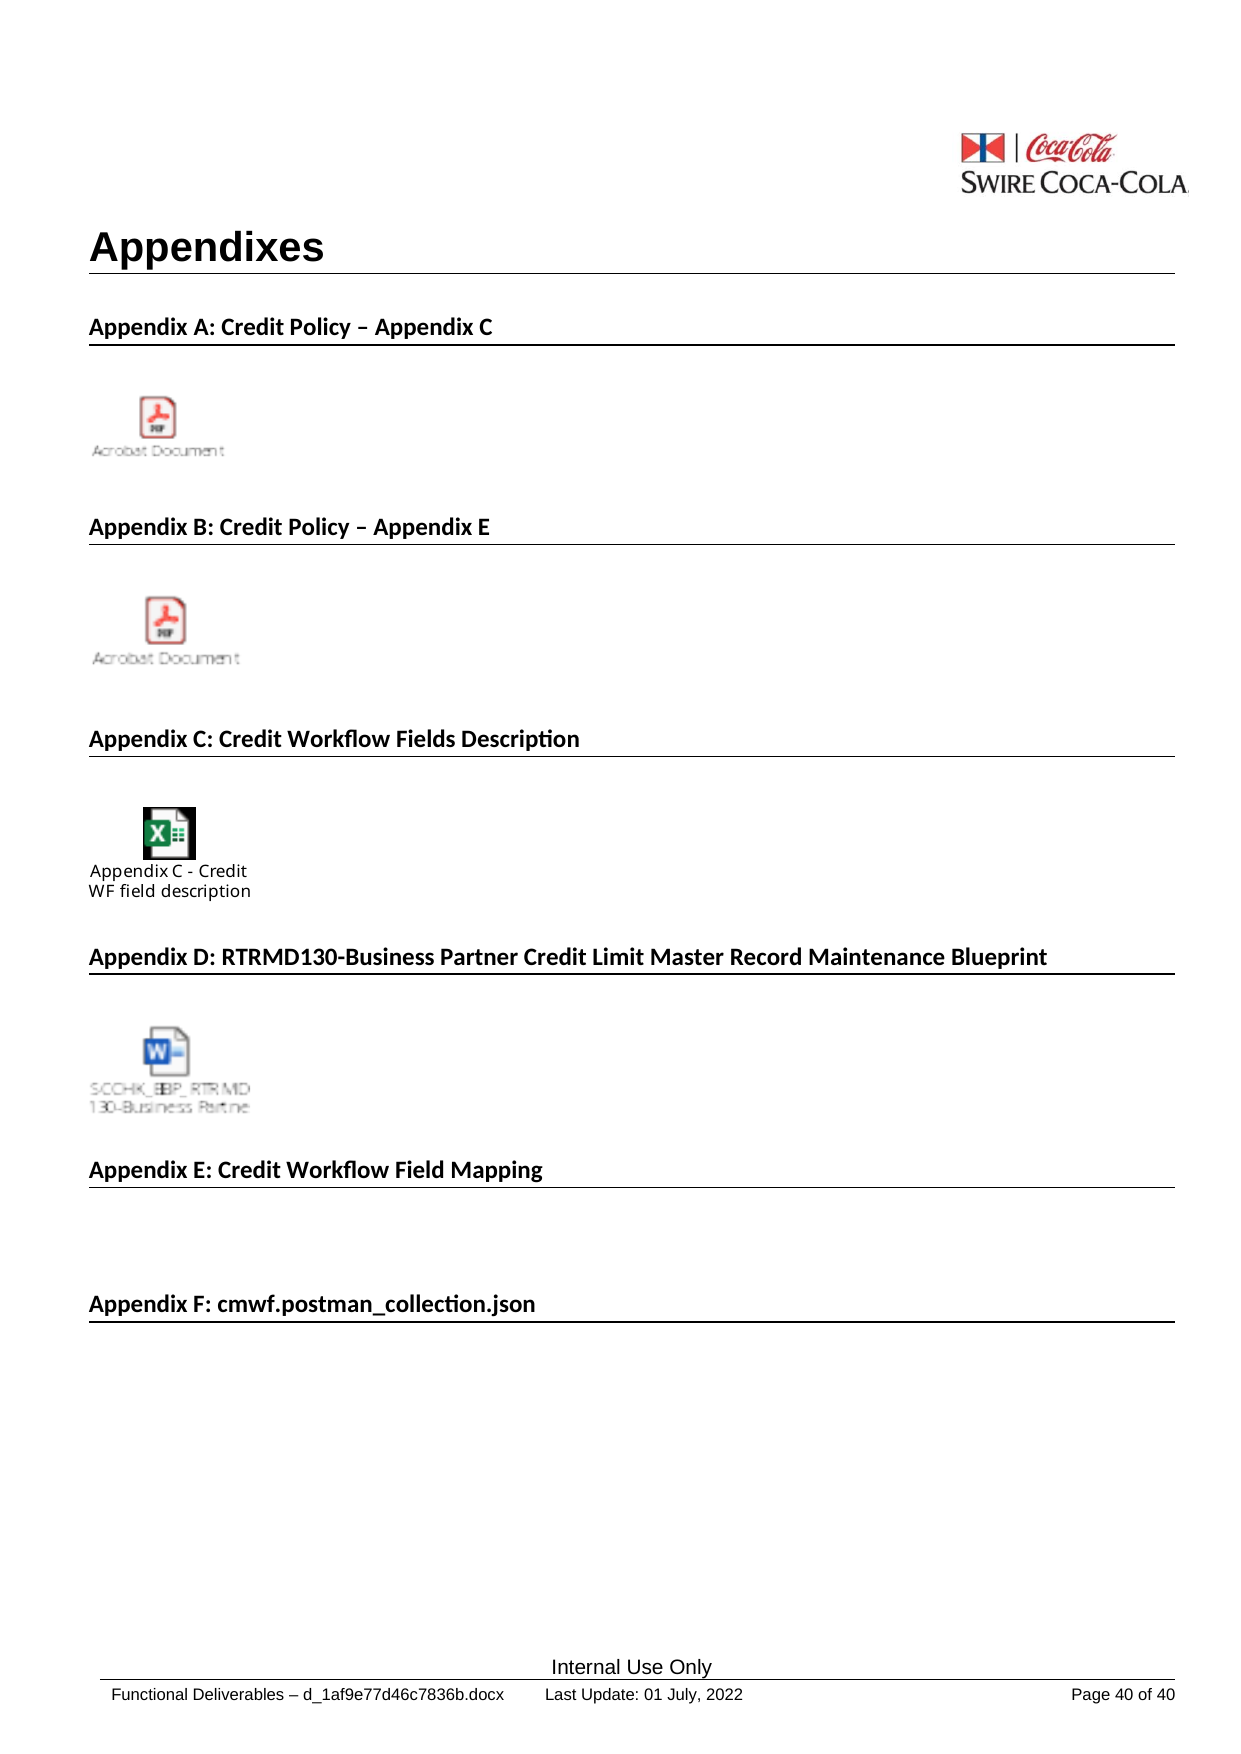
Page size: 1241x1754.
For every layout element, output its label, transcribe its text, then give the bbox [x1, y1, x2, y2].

subtitle Appendix A: Credit Policy – Appendix C [88, 312, 1175, 346]
subtitle Appendix F: cmwf.postman_collection.json [88, 1288, 1175, 1323]
picture [952, 122, 1189, 202]
subtitle Appendix D: RTRMD130-Business Partner Credit Limit Master Record Maintenance Blueprint [88, 941, 1175, 975]
subtitle Appendix C: Credit Workflow Fields Description [88, 723, 1175, 757]
subtitle Appendixes [88, 225, 1175, 274]
subtitle Appendix B: Credit Policy – Appendix E [88, 511, 1175, 545]
subtitle Appendix E: Credit Workflow Field Mapping [88, 1154, 1175, 1188]
